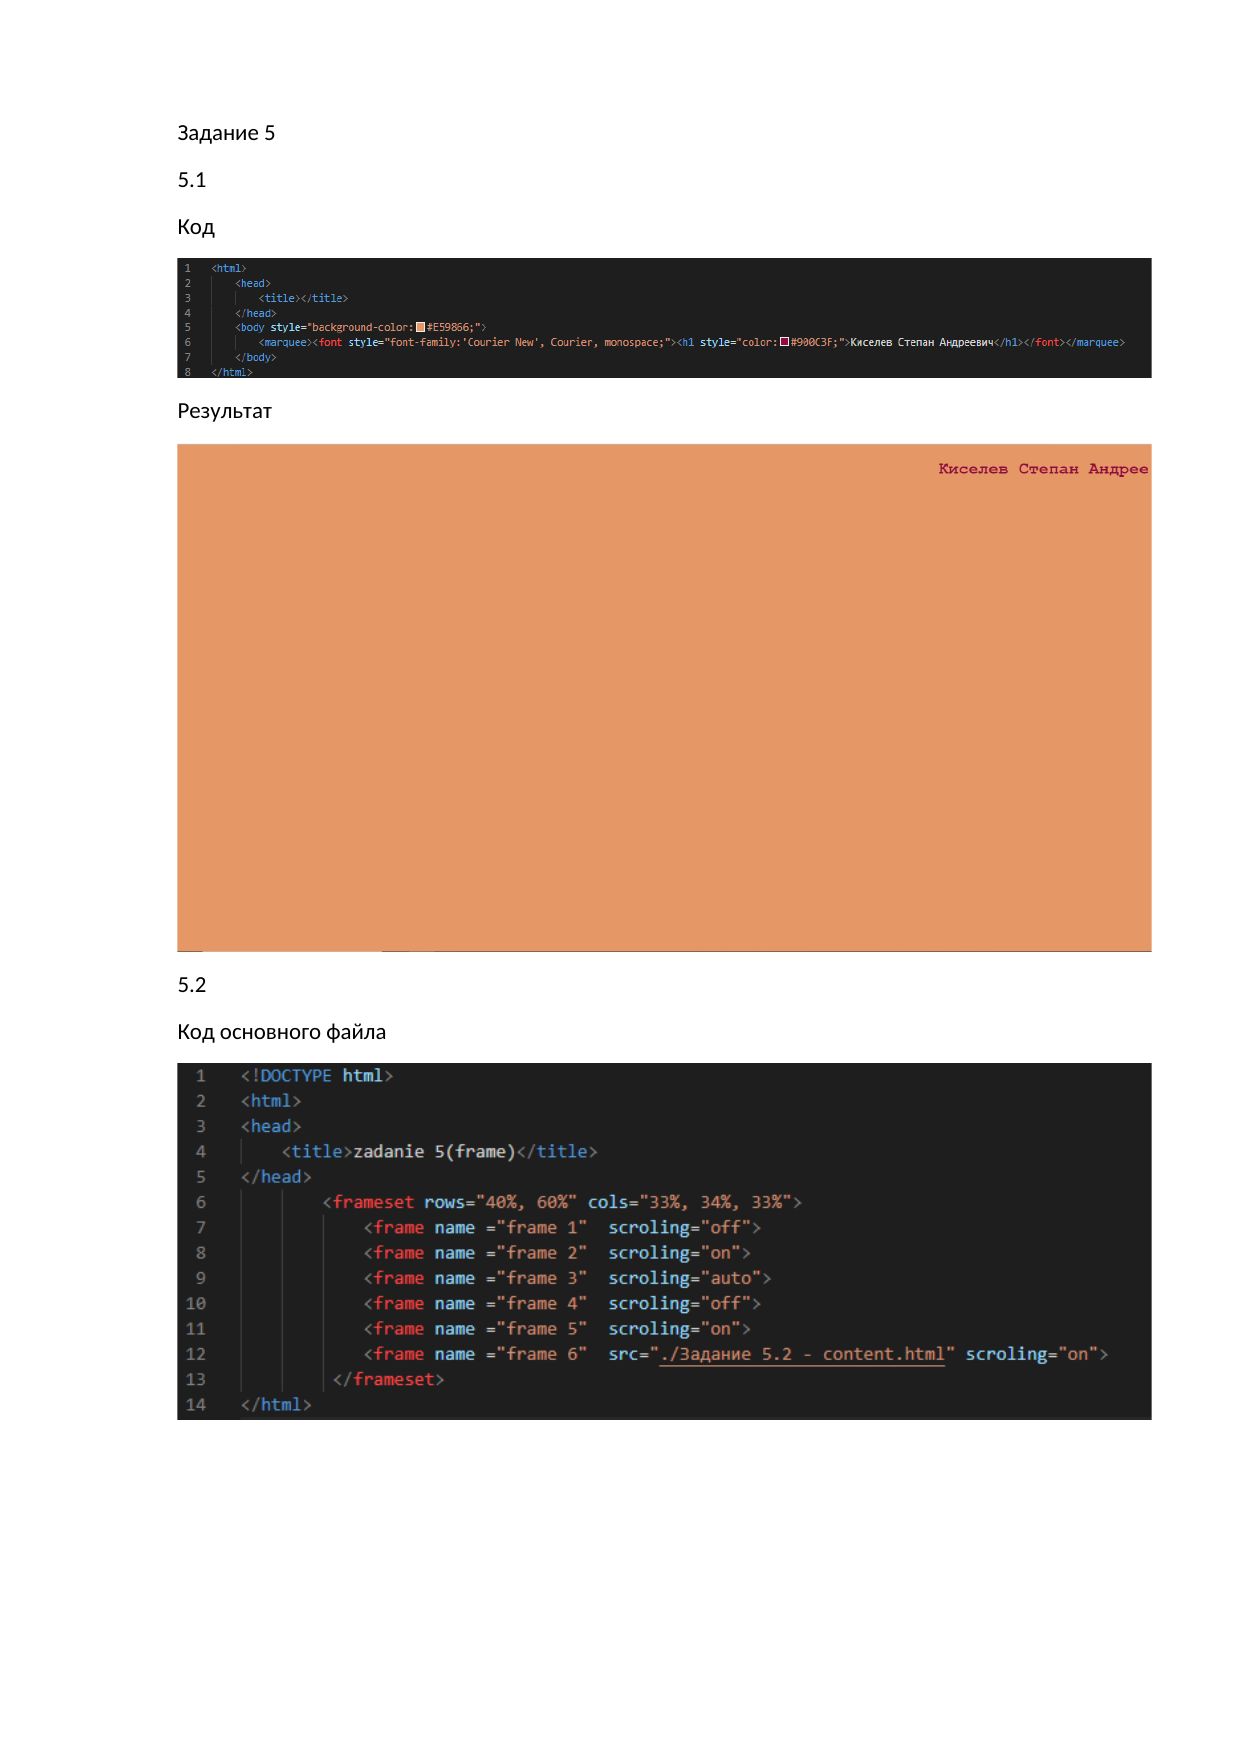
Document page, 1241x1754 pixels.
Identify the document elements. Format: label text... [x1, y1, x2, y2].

text 5.2 [177, 970, 1152, 998]
text 5.1 [177, 165, 1152, 193]
text Результат [177, 397, 1152, 424]
picture [177, 258, 1152, 378]
picture [177, 443, 1152, 952]
text Задание 5 [177, 118, 1152, 146]
text Код основного файла [177, 1017, 1152, 1045]
picture [177, 1063, 1152, 1420]
text Код [177, 212, 1152, 240]
